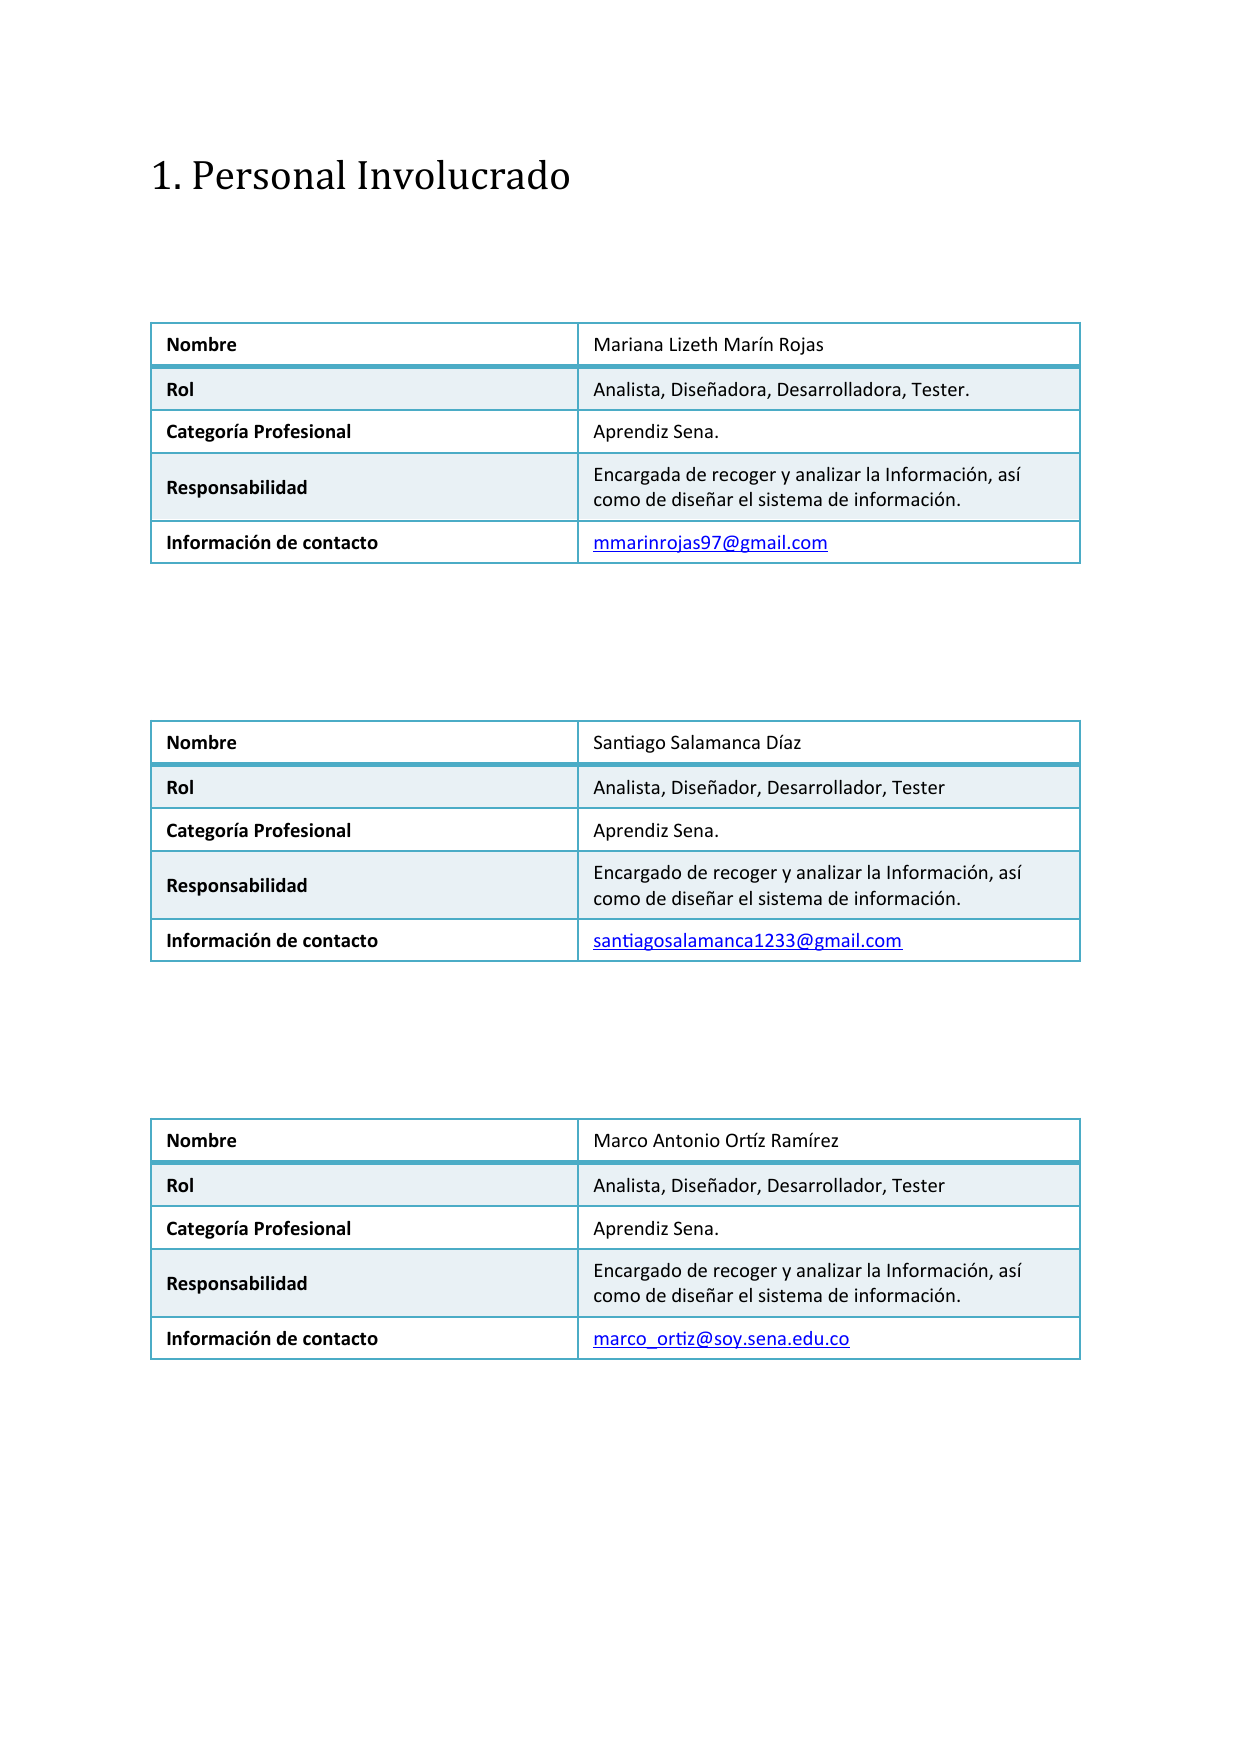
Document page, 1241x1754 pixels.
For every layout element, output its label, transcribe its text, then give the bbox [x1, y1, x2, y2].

table_cell Responsabilidad [152, 1250, 577, 1316]
table_header Marco Antonio Ortíz Ramírez [579, 1120, 1079, 1160]
table_cell Encargado de recoger y analizar la Información, así como de diseñar el sistema de información. [579, 1250, 1079, 1316]
table_cell Rol [152, 767, 577, 807]
table_cell Aprendiz Sena. [579, 809, 1079, 850]
table_cell Rol [152, 369, 577, 409]
table_cell Encargado de recoger y analizar la Información, así como de diseñar el sistema de información. [579, 852, 1079, 918]
table_cell santiagosalamanca1233@gmail.com [579, 920, 1079, 960]
table_cell Analista, Diseñador, Desarrollador, Tester [579, 767, 1079, 807]
table_cell Información de contacto [152, 1318, 577, 1358]
table_header Nombre [152, 722, 577, 762]
subtitle 1. Personal Involucrado [150, 150, 1090, 199]
table_header Santiago Salamanca Díaz [579, 722, 1079, 762]
table_cell Información de contacto [152, 522, 577, 562]
table_cell Aprendiz Sena. [579, 411, 1079, 452]
table_cell Responsabilidad [152, 852, 577, 918]
table_header Nombre [152, 1120, 577, 1160]
table_cell Analista, Diseñadora, Desarrolladora, Tester. [579, 369, 1079, 409]
table_cell Categoría Profesional [152, 809, 577, 850]
table_cell marco_ortiz@soy.sena.edu.co [579, 1318, 1079, 1358]
table_cell Rol [152, 1165, 577, 1205]
table_cell Categoría Profesional [152, 1207, 577, 1248]
table_header Mariana Lizeth Marín Rojas [579, 324, 1079, 364]
table_header Nombre [152, 324, 577, 364]
table_cell mmarinrojas97@gmail.com [579, 522, 1079, 562]
table_cell Información de contacto [152, 920, 577, 960]
table_cell Aprendiz Sena. [579, 1207, 1079, 1248]
table_cell Responsabilidad [152, 454, 577, 519]
table_cell Encargada de recoger y analizar la Información, así como de diseñar el sistema de información. [579, 454, 1079, 519]
table_cell Categoría Profesional [152, 411, 577, 452]
table_cell Analista, Diseñador, Desarrollador, Tester [579, 1165, 1079, 1205]
